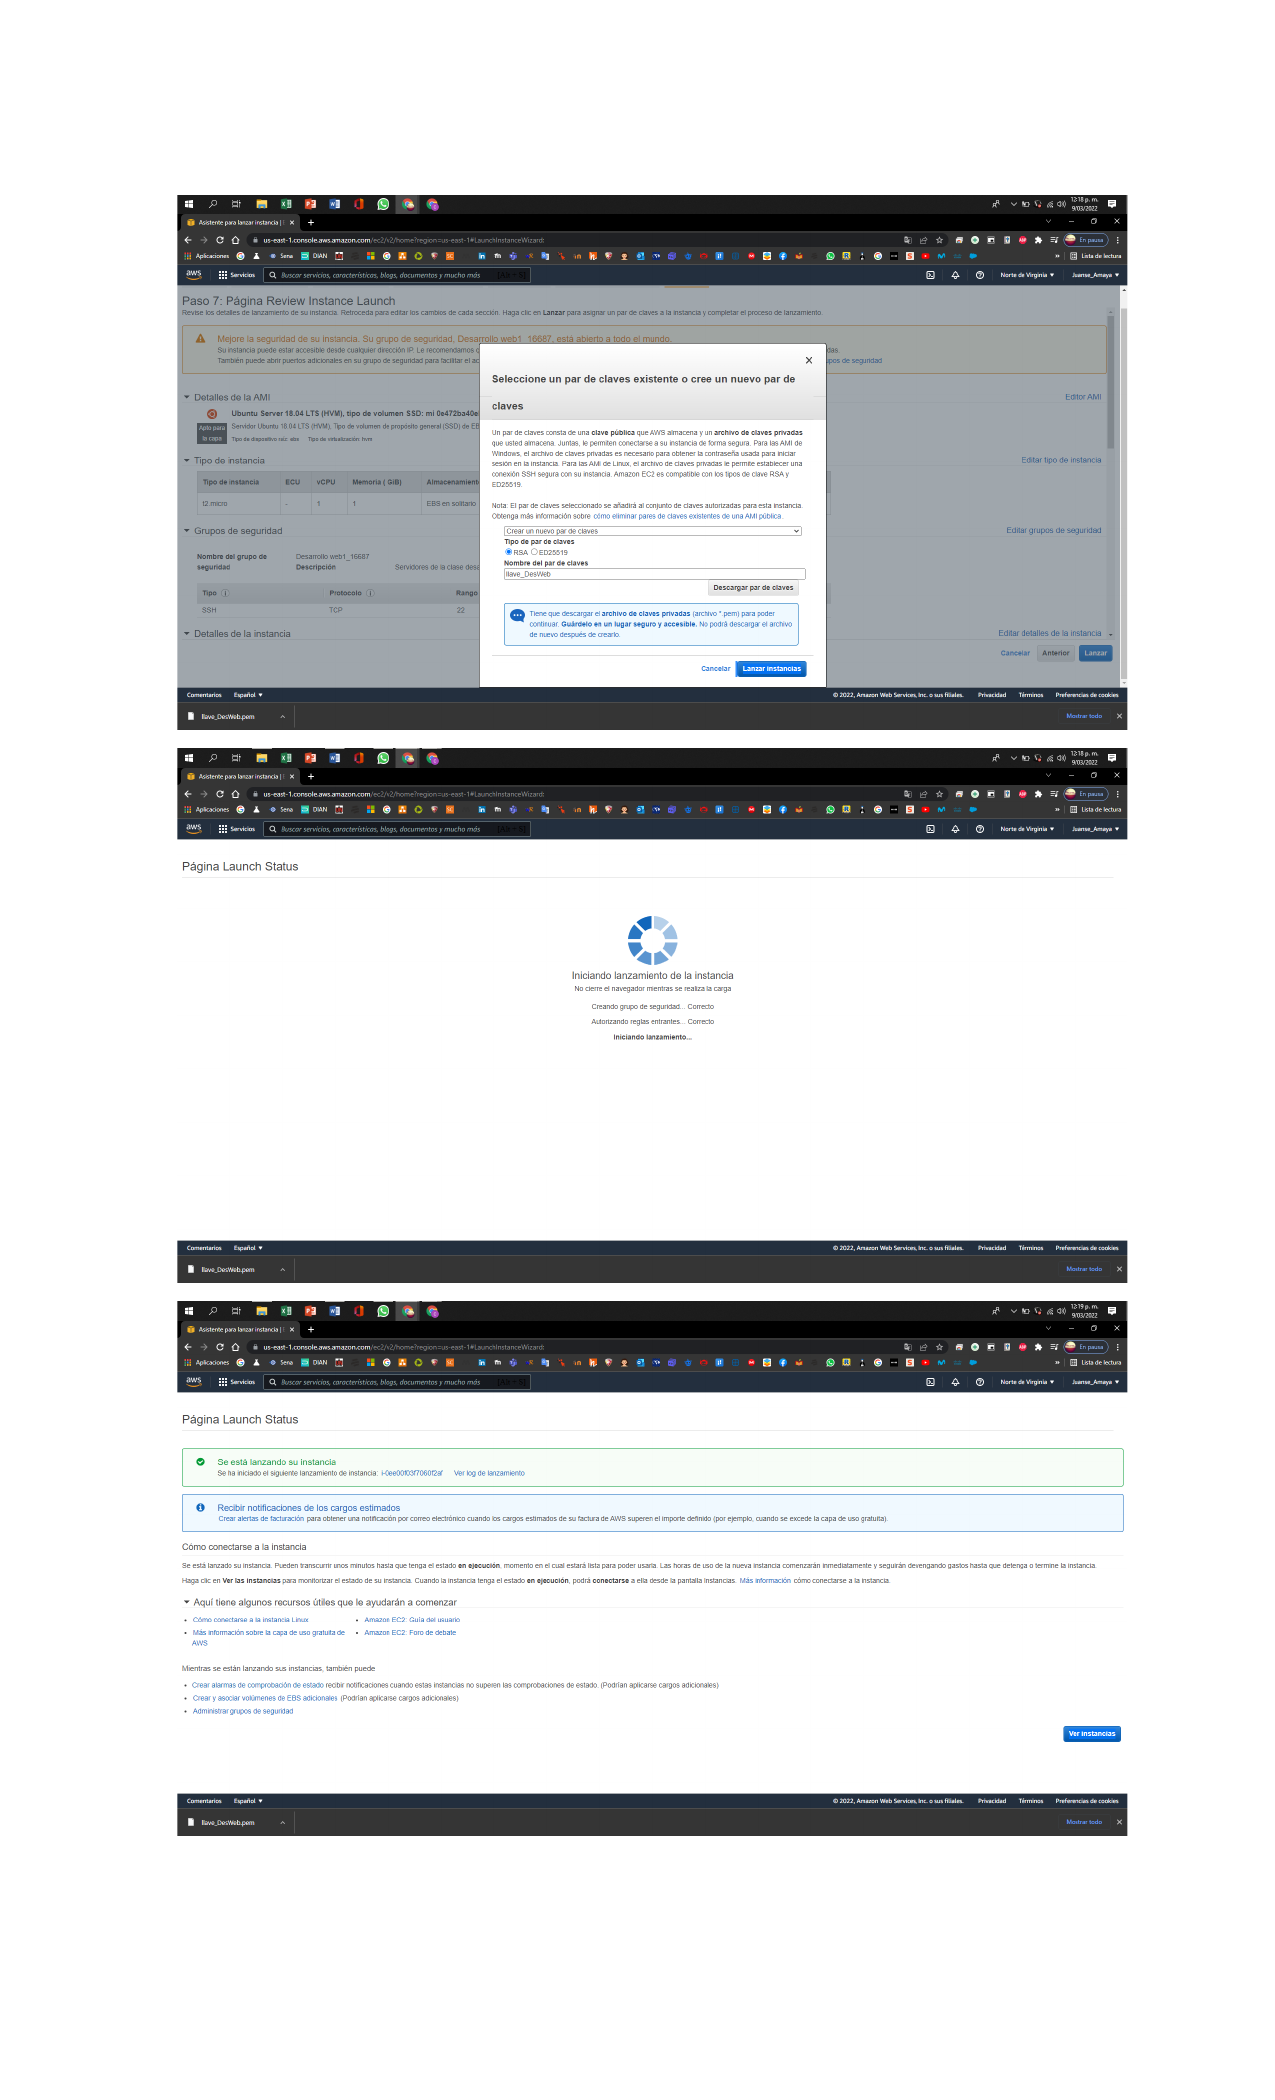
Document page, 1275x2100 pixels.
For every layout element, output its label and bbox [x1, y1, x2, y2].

picture [177, 748, 1128, 1283]
picture [177, 1301, 1128, 1836]
picture [177, 195, 1128, 730]
